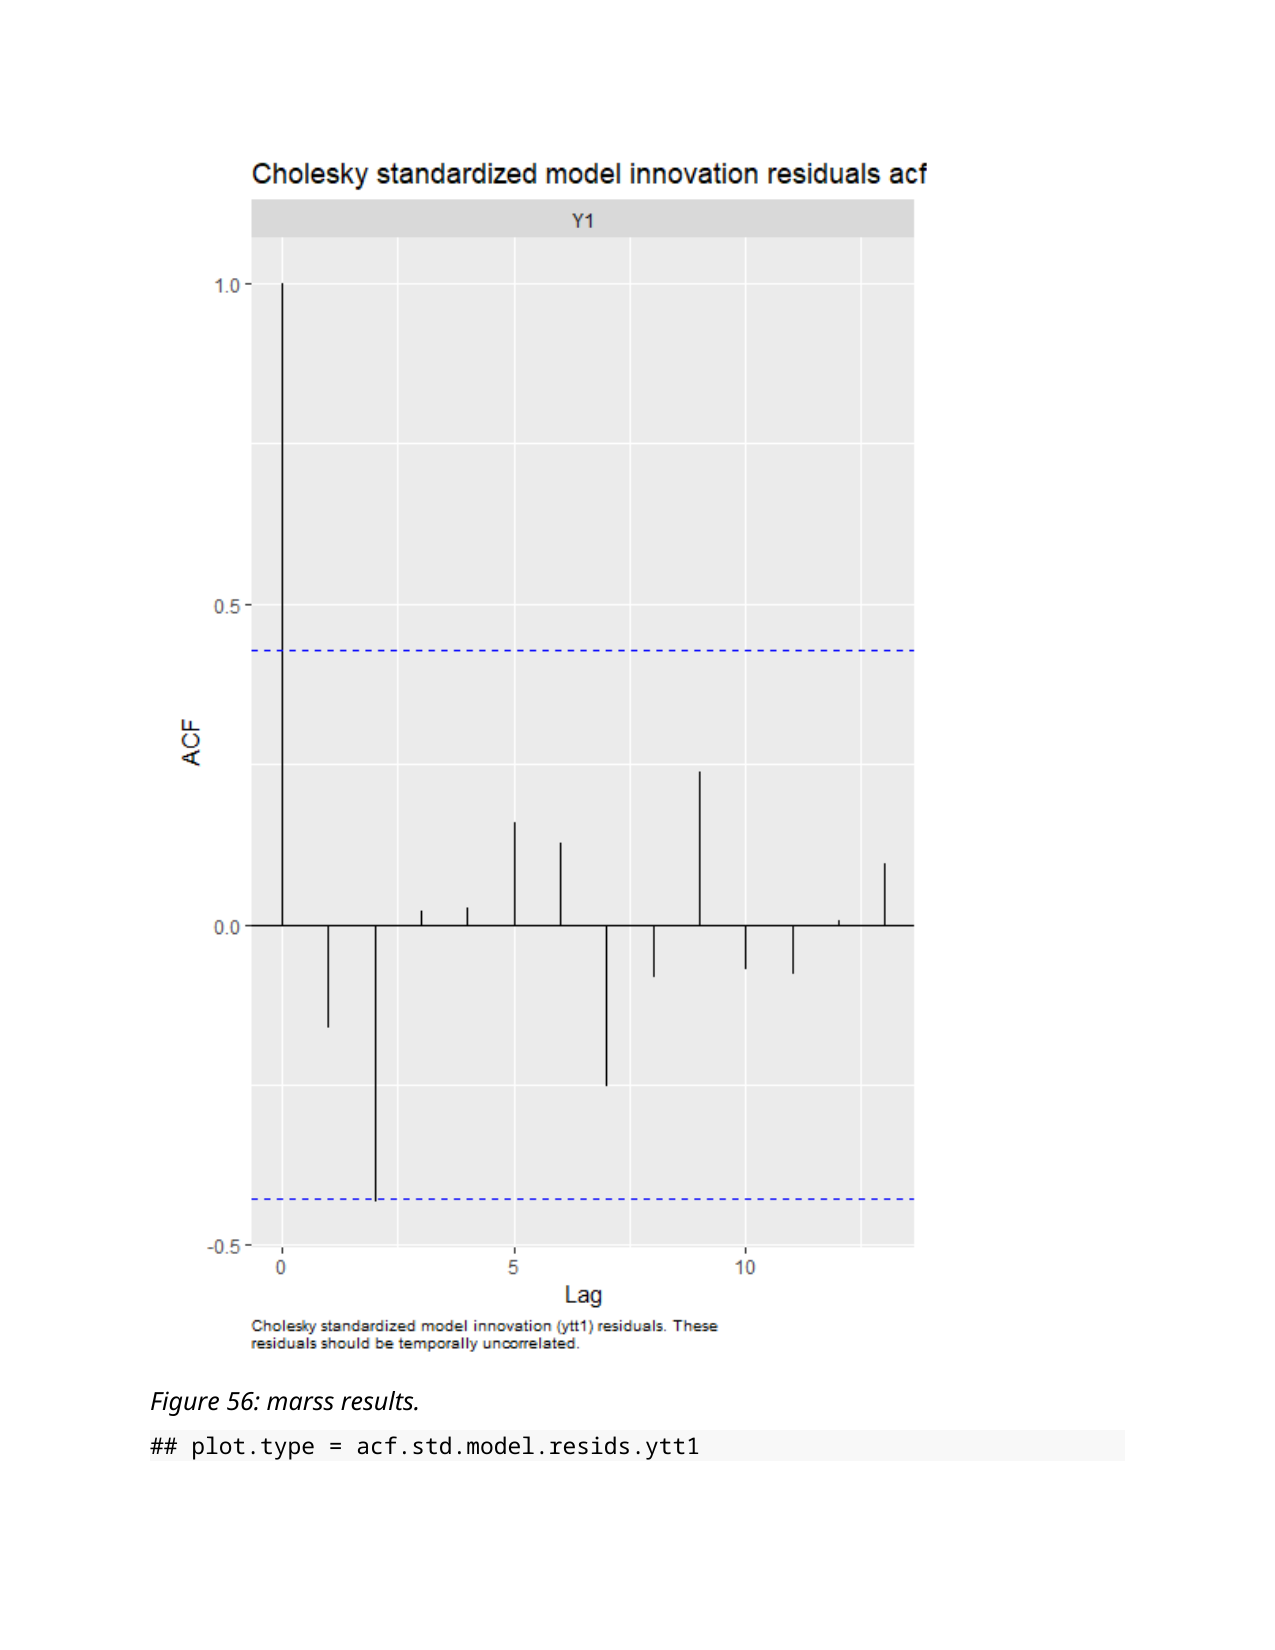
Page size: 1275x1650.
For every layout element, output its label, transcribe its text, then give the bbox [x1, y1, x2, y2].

text ## plot.type = acf.std.model.resids.ytt1 [150, 1430, 1125, 1461]
picture [168, 150, 927, 1363]
text Figure 56: marss results. [150, 1383, 1125, 1417]
